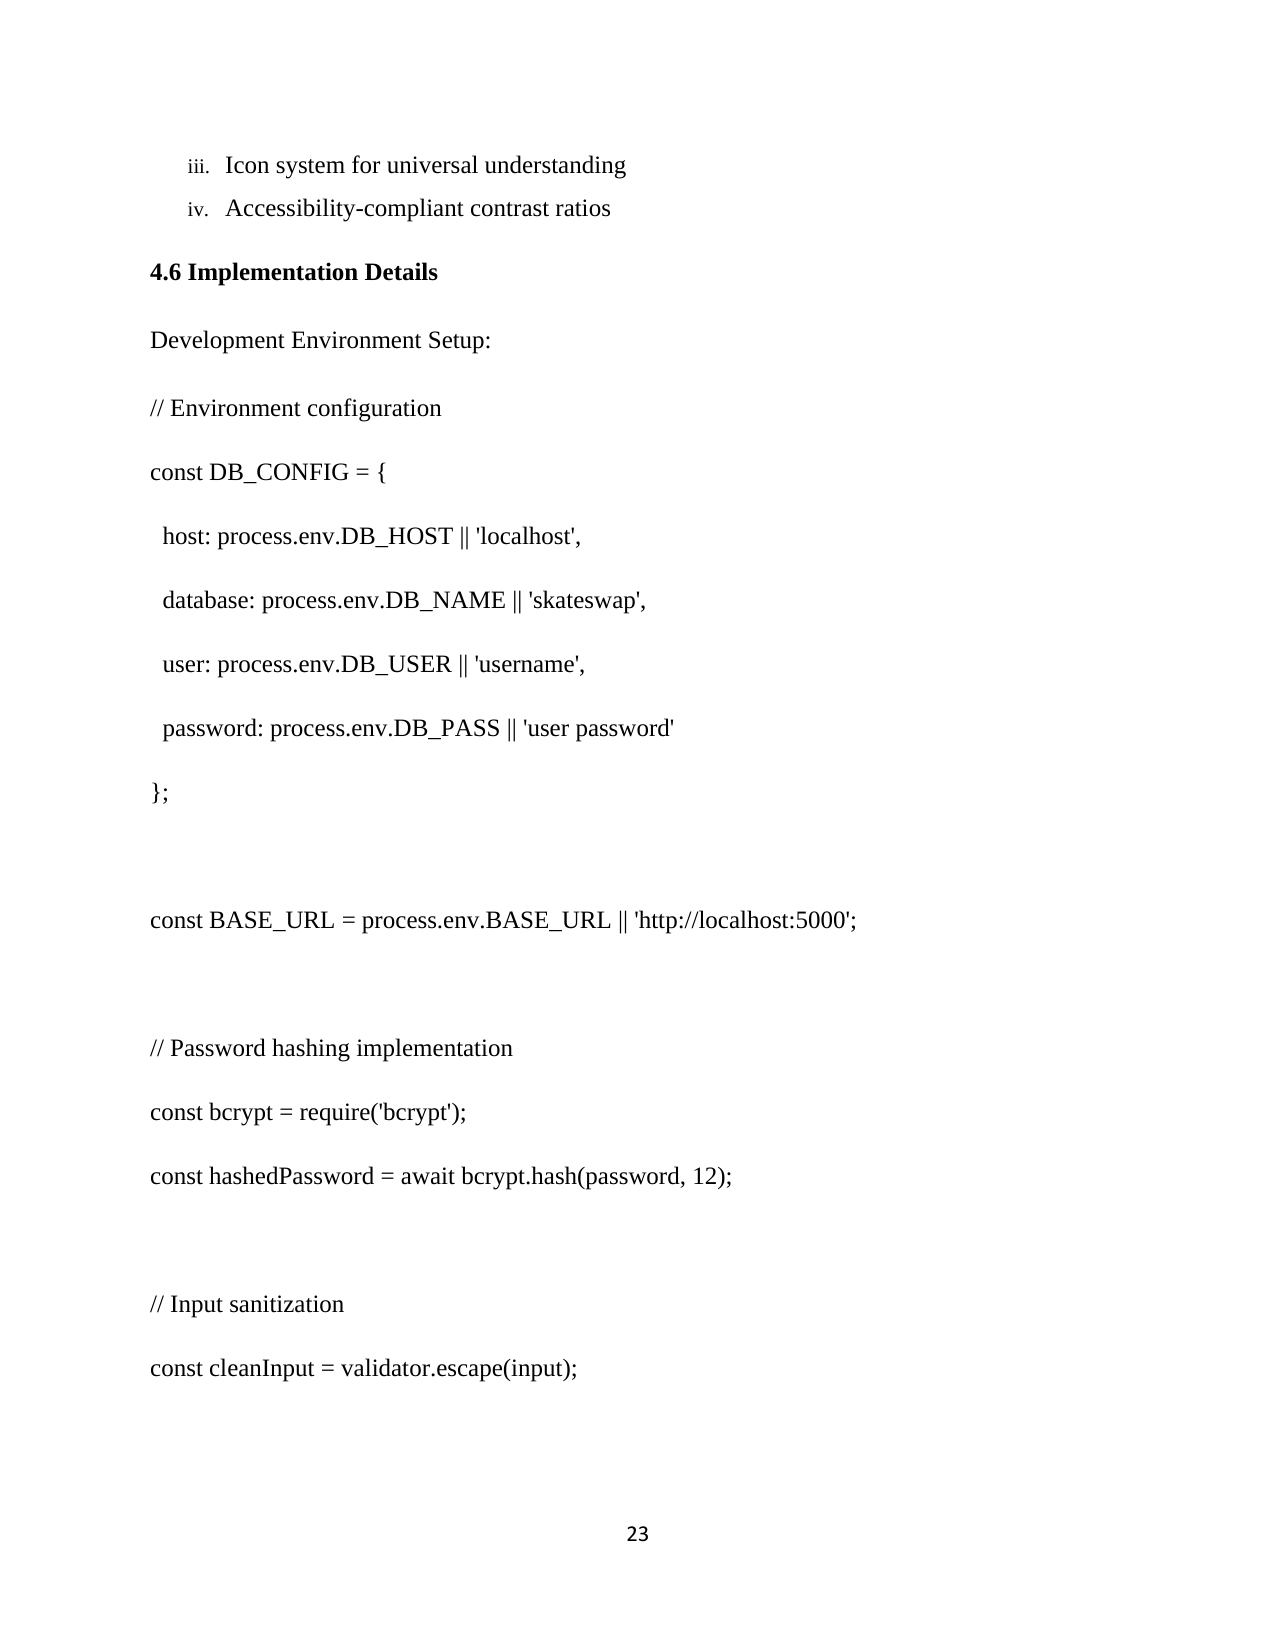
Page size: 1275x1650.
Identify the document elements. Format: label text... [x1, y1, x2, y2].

text const bcrypt = require('bcrypt'); [150, 1097, 1125, 1126]
list Accessibility-compliant contrast ratios [187, 193, 1125, 222]
text const hashedPassword = await bcrypt.hash(password, 12); [150, 1161, 1125, 1189]
text // Password hashing implementation [150, 1033, 1125, 1062]
text database: process.env.DB_NAME || 'skateswap', [150, 585, 1125, 614]
text }; [150, 777, 1125, 806]
text // Input sanitization [150, 1289, 1125, 1317]
text // Environment configuration [150, 393, 1125, 422]
subtitle 4.6 Implementation Details [150, 257, 1125, 286]
text password: process.env.DB_PASS || 'user password' [150, 713, 1125, 742]
text const cleanInput = validator.escape(input); [150, 1353, 1125, 1381]
text const BASE_URL = process.env.BASE_URL || 'http://localhost:5000'; [150, 905, 1125, 934]
text Development Environment Setup: [150, 325, 1125, 354]
text host: process.env.DB_HOST || 'localhost', [150, 521, 1125, 550]
list Icon system for universal understanding [187, 150, 1125, 179]
text user: process.env.DB_USER || 'username', [150, 649, 1125, 678]
text const DB_CONFIG = { [150, 457, 1125, 486]
